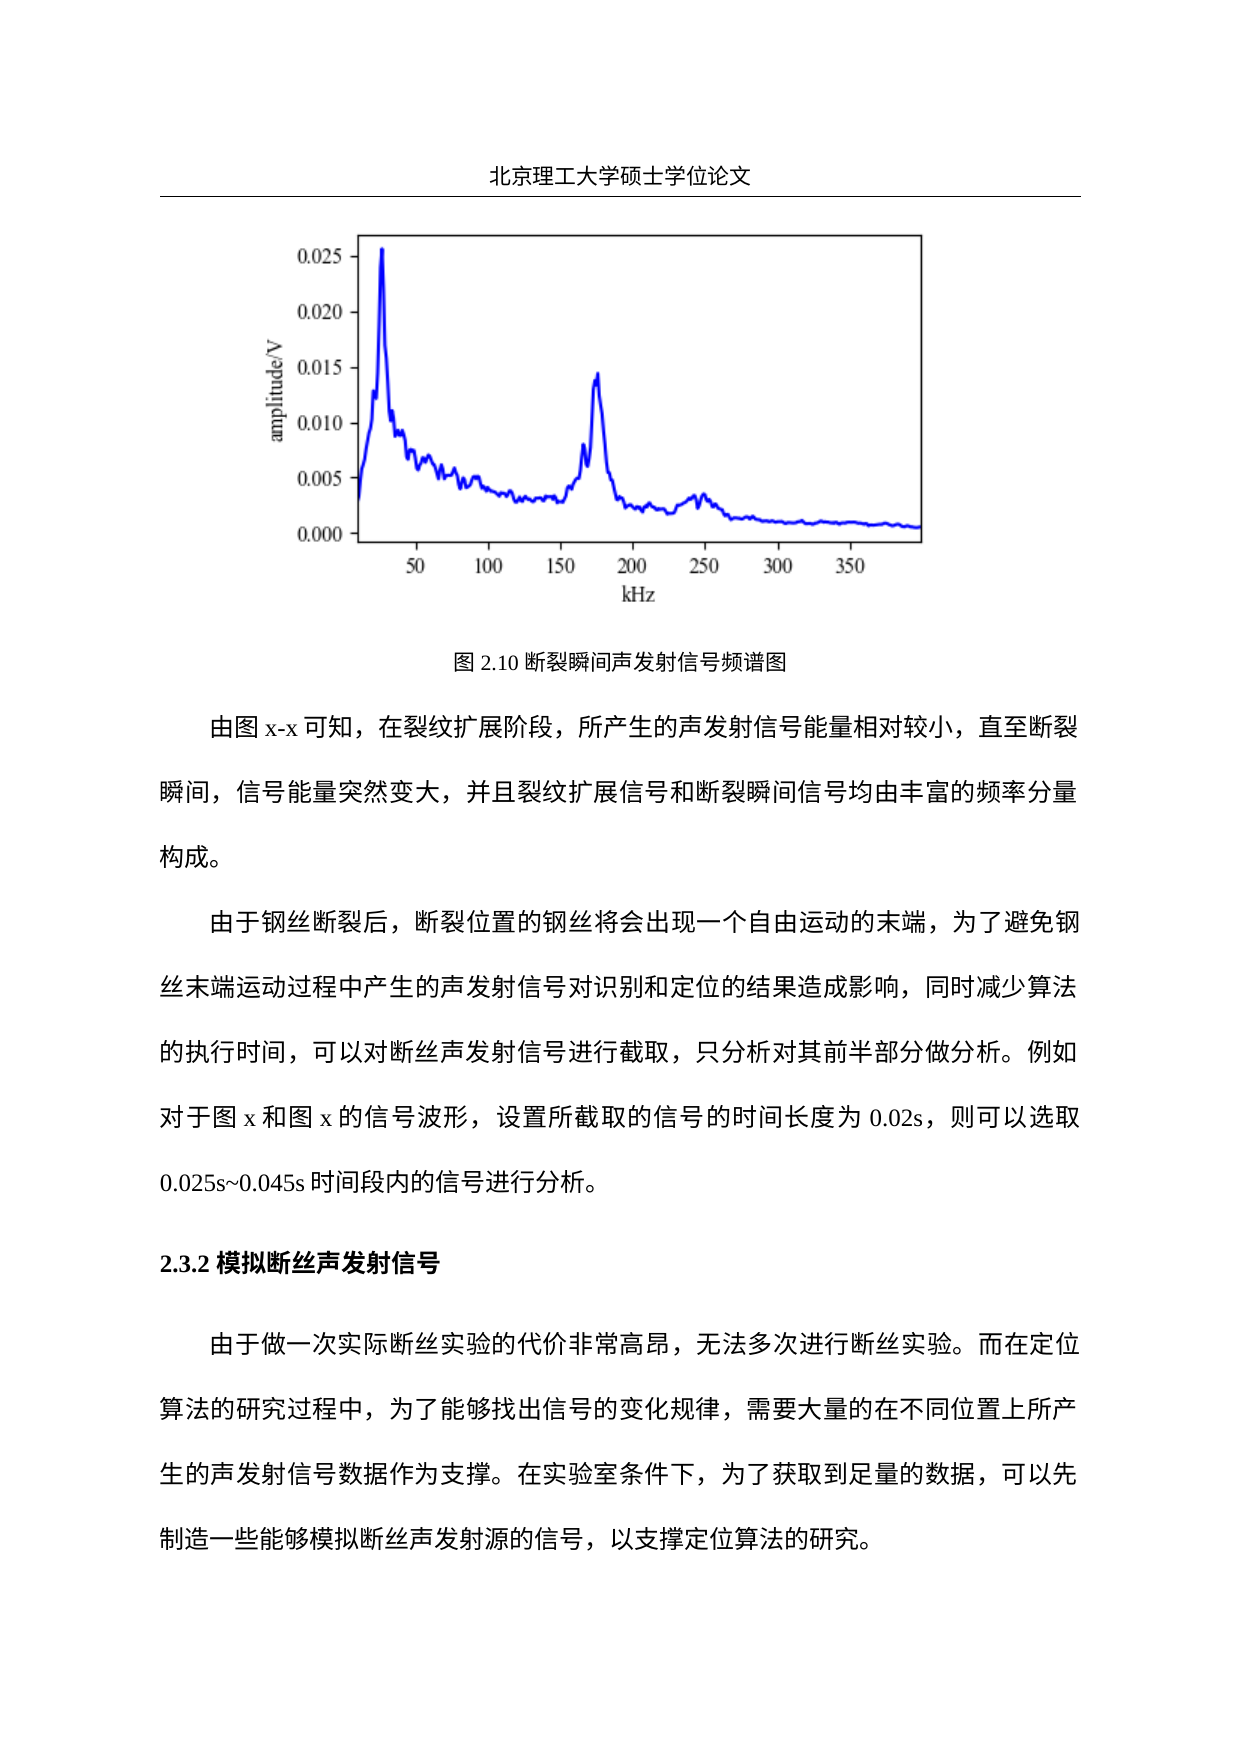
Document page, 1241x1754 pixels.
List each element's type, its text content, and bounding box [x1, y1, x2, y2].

text 由于做一次实际断丝实验的代价非常高昂，无法多次进行断丝实验。而在定位算法的研究过程中，为了能够找出信号的变化规律，需要大量的在不同位置上所产生的声发射信号数据作为支撑。在实验室条件下，为了获取到足量的数据，可以先制造一些能够模拟断丝声发射源的信号，以支撑定位算法的研究。 [159, 1311, 1081, 1571]
text 图 2.10 断裂瞬间声发射信号频谱图 [159, 644, 1081, 677]
text 2.3.2 模拟断丝声发射信号 [159, 1229, 1081, 1294]
text 由图x-x可知，在裂纹扩展阶段，所产生的声发射信号能量相对较小，直至断裂瞬间，信号能量突然变大，并且裂纹扩展信号和断裂瞬间信号均由丰富的频率分量构成。 [159, 693, 1081, 888]
text 由于钢丝断裂后，断裂位置的钢丝将会出现一个自由运动的末端，为了避免钢丝末端运动过程中产生的声发射信号对识别和定位的结果造成影响，同时减少算法的执行时间，可以对断丝声发射信号进行截取，只分析对其前半部分做分析。例如对于图x和图x的信号波形，设置所截取的信号的时间长度为0.02s，则可以选取0.025s~0.045s时间段内的信号进行分析。 [159, 888, 1081, 1213]
picture [245, 221, 995, 613]
